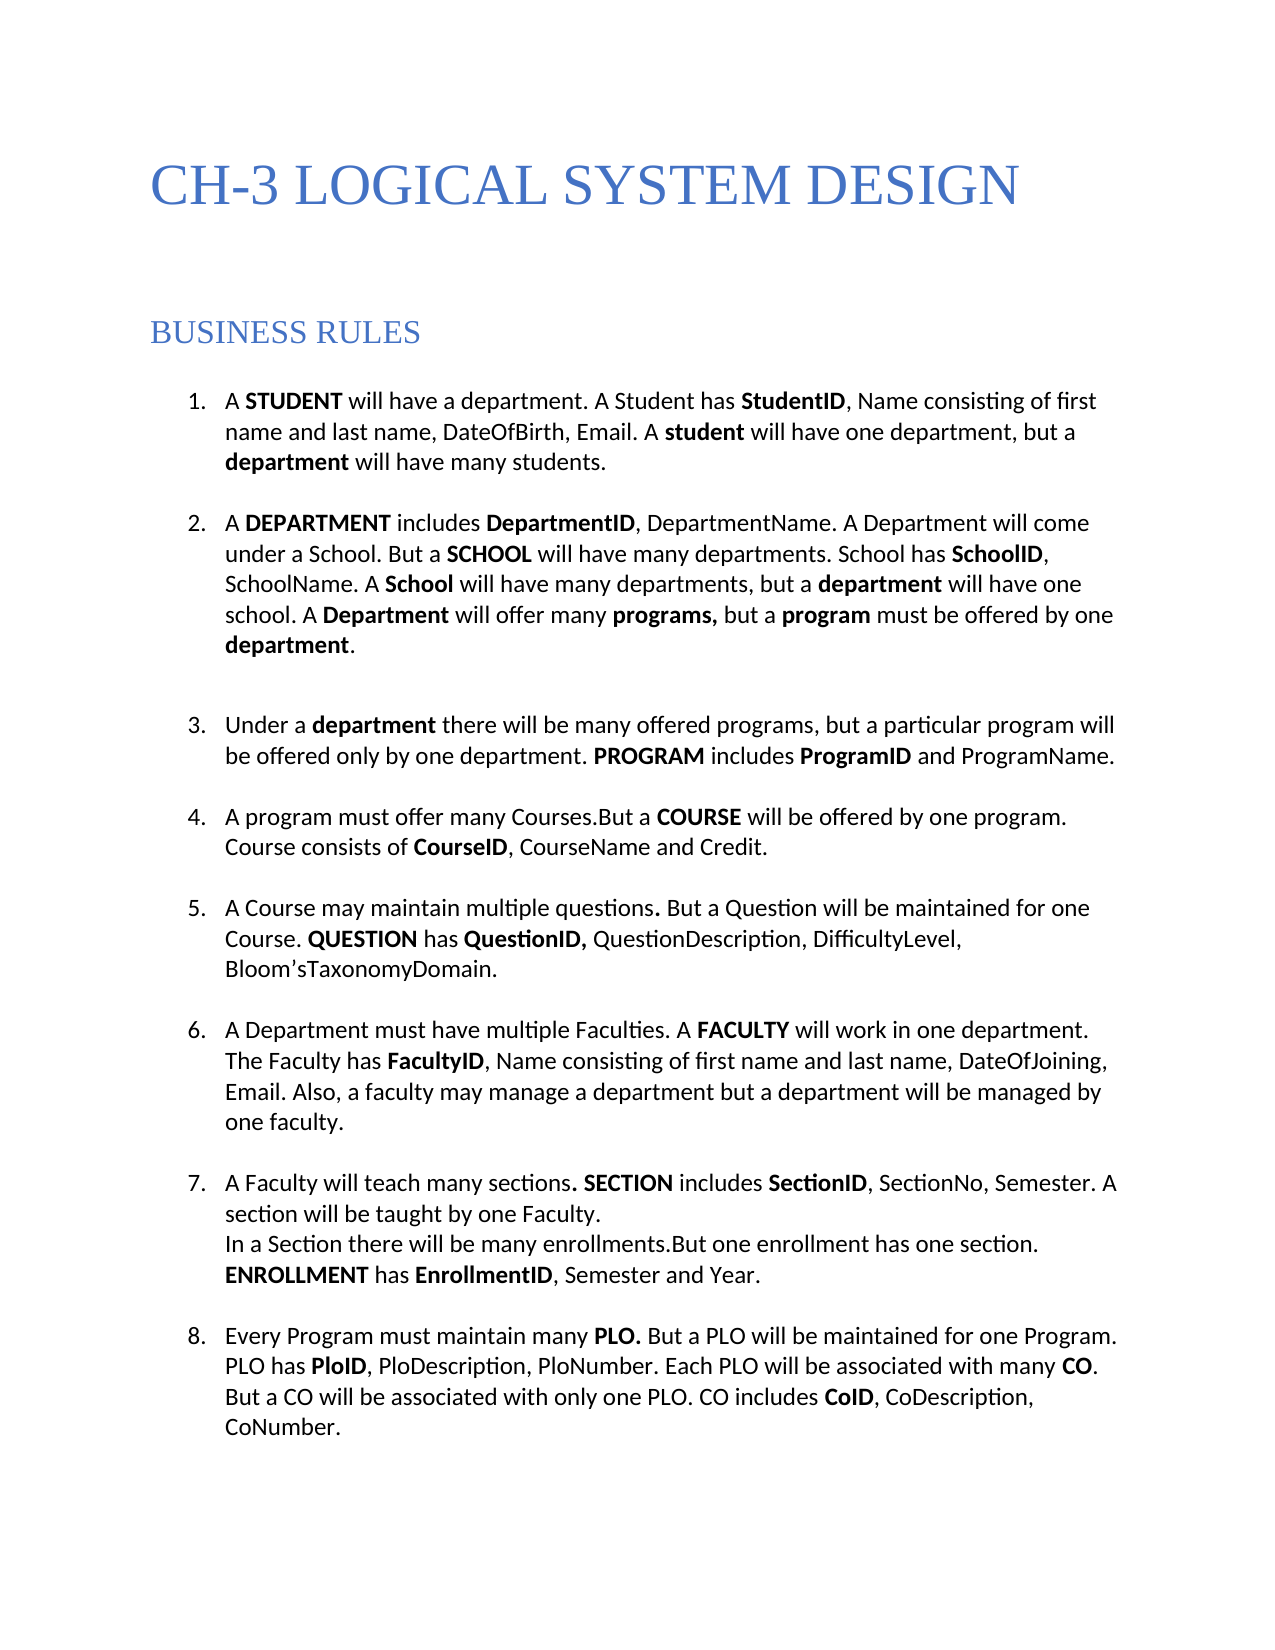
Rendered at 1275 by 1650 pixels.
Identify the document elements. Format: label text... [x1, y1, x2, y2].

list A STUDENT will have a department. A Student has StudentID, Name consisting of first name and last name, DateOfBirth, Email. A student will have one department, but a department will have many students. [187, 385, 1125, 477]
list A program must offer many Courses.But a COURSE will be offered by one program. Course consists of CourseID, CourseName and Credit. [187, 801, 1125, 862]
subtitle CH-3 LOGICAL SYSTEM DESIGN [150, 150, 1125, 217]
list Under a department there will be many offered programs, but a particular program will be offered only by one department. PROGRAM includes ProgramID and ProgramName. [187, 709, 1125, 771]
list A DEPARTMENT includes DepartmentID, DepartmentName. A Department will come under a School. But a SCHOOL will have many departments. School has SchoolID, SchoolName. A School will have many departments, but a department will have one school. A Department will offer many programs, but a program must be offered by one department. [187, 507, 1125, 660]
subtitle BUSINESS RULES [150, 313, 1125, 351]
list A Course may maintain multiple questions. But a Question will be maintained for one Course. QUESTION has QuestionID, QuestionDescription, DifficultyLevel, Bloom’sTaxonomyDomain. [187, 893, 1125, 984]
list A Department must have multiple Faculties. A FACULTY will work in one department. The Faculty has FacultyID, Name consisting of first name and last name, DateOfJoining, Email. Also, a faculty may manage a department but a department will be managed by one faculty. [187, 1015, 1125, 1137]
list In a Section there will be many enrollments.But one enrollment has one section. [225, 1228, 1125, 1259]
list Every Program must maintain many PLO. But a PLO will be maintained for one Program. PLO has PloID, PloDescription, PloNumber. Each PLO will be associated with many CO. But a CO will be associated with only one PLO. CO includes CoID, CoDescription, CoNumber. [187, 1320, 1125, 1442]
list ENROLLMENT has EnrollmentID, Semester and Year. [225, 1259, 1125, 1289]
list A Faculty will teach many sections. SECTION includes SectionID, SectionNo, Semester. A section will be taught by one Faculty. [187, 1167, 1125, 1228]
